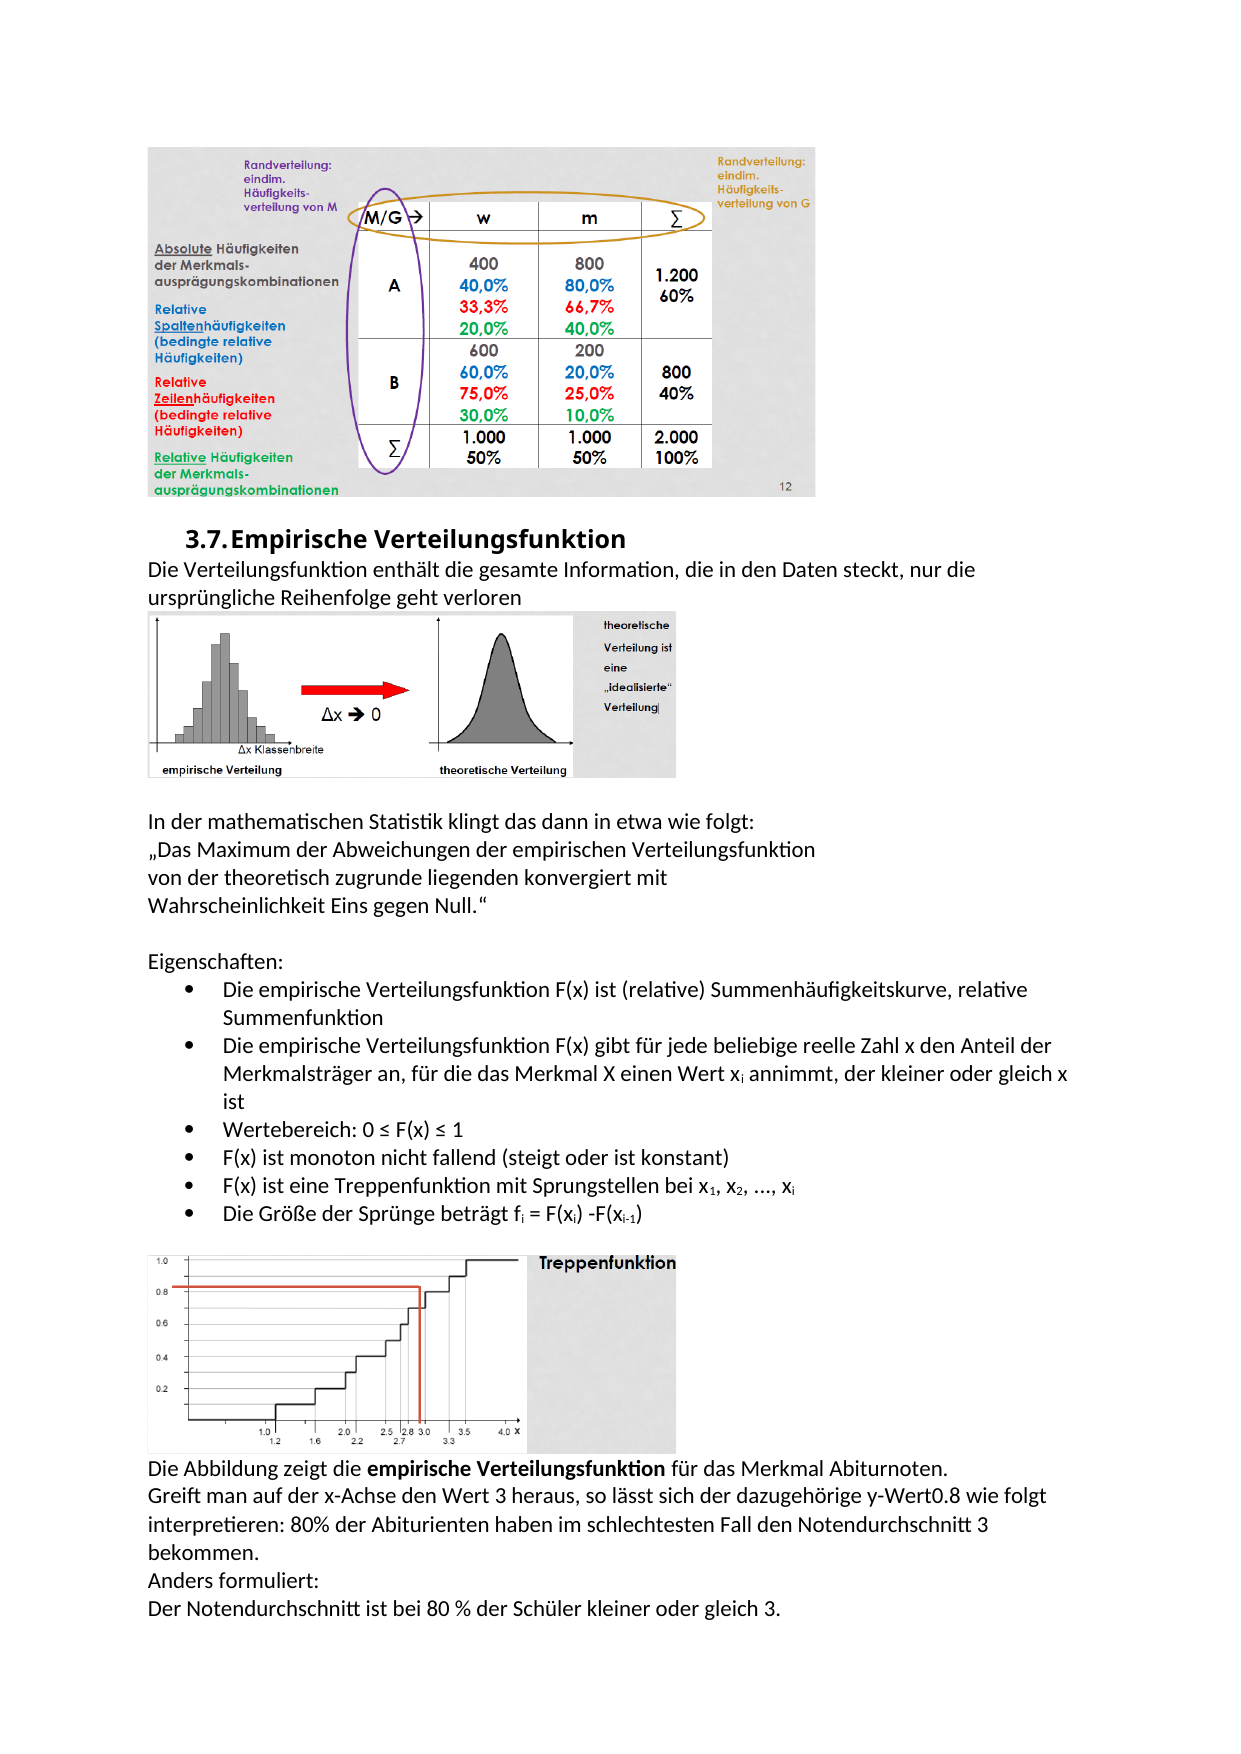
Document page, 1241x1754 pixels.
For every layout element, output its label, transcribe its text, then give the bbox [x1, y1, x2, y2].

picture [147, 147, 816, 497]
list Die Größe der Sprünge beträgt fi = F(xi) -F(xi-1) [185, 1199, 1093, 1227]
text Die Abbildung zeigt die empirische Verteilungsfunktion für das Merkmal Abiturnoten. [148, 1454, 1093, 1482]
list Die empirische Verteilungsfunktion F(x) gibt für jede beliebige reelle Zahl x den Anteil der Merkmalsträger an, für die das Merkmal X einen Wert xi annimmt, der kleiner oder gleich x ist [185, 1031, 1093, 1115]
text Greift man auf der x-Achse den Wert 3 heraus, so lässt sich der dazugehörige y-Wert0.8 wie folgt interpretieren: 80% der Abiturienten haben im schlechtesten Fall den Notendurchschnitt 3 bekommen. [148, 1482, 1093, 1566]
picture [147, 611, 677, 778]
picture [147, 1255, 677, 1454]
list Wertebereich: 0 ≤ F(x) ≤ 1 [185, 1115, 1093, 1143]
text In der mathematischen Statistik klingt das dann in etwa wie folgt: [148, 807, 1093, 835]
text Die Verteilungsfunktion enthält die gesamte Information, die in den Daten steckt, nur die ursprüngliche Reihenfolge geht verloren [148, 555, 1093, 611]
text von der theoretisch zugrunde liegenden konvergiert mit [148, 863, 1093, 891]
list F(x) ist monoton nicht fallend (steigt oder ist konstant) [185, 1143, 1093, 1171]
subtitle Empirische Verteilungsfunktion [185, 521, 1093, 555]
list Die empirische Verteilungsfunktion F(x) ist (relative) Summenhäufigkeitskurve, relative Summenfunktion [185, 975, 1093, 1031]
text Wahrscheinlichkeit Eins gegen Null.“ [148, 891, 1093, 919]
text Eigenschaften: [148, 947, 1093, 975]
list F(x) ist eine Treppenfunktion mit Sprungstellen bei x1, x2, ..., xi [185, 1171, 1093, 1199]
text Der Notendurchschnitt ist bei 80 % der Schüler kleiner oder gleich 3. [148, 1594, 1093, 1622]
text „Das Maximum der Abweichungen der empirischen Verteilungsfunktion [148, 835, 1093, 863]
text Anders formuliert: [148, 1566, 1093, 1594]
